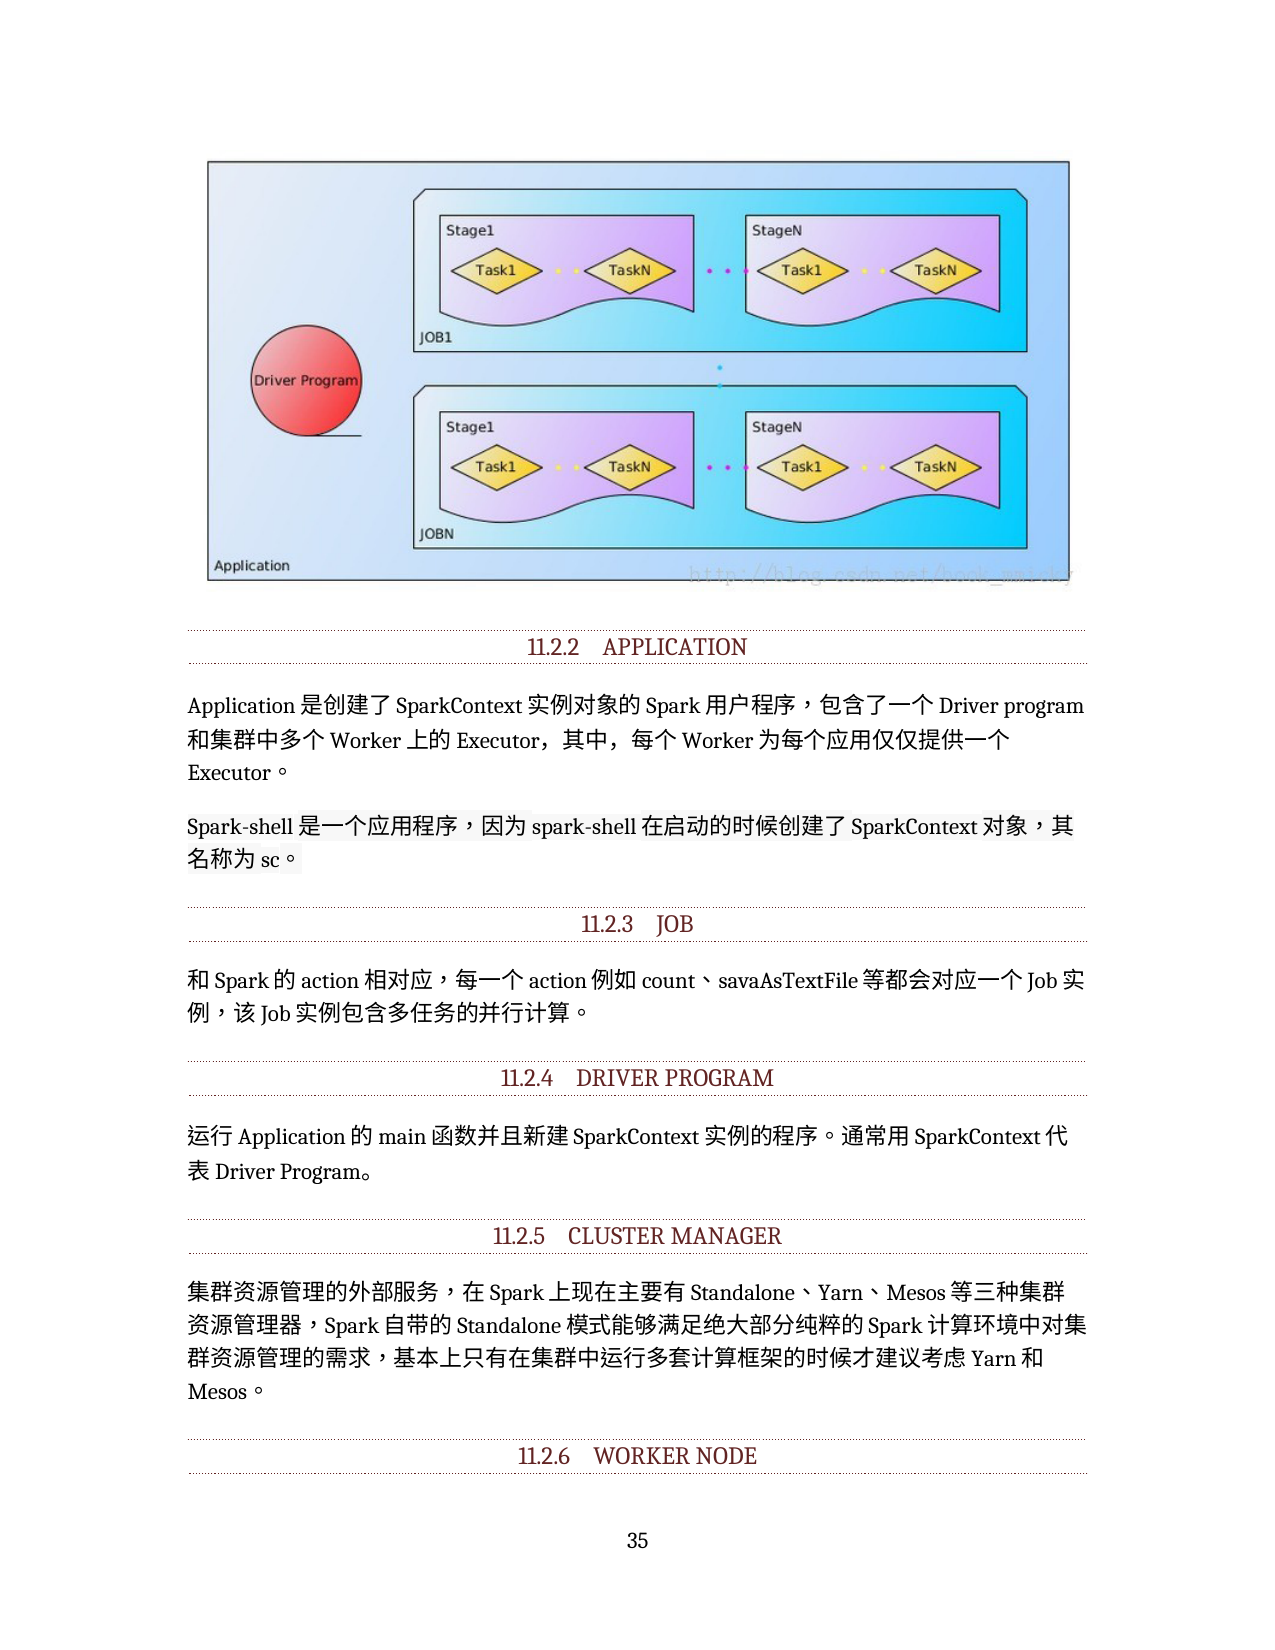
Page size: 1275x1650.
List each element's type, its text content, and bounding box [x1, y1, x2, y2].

subtitle Cluster Manager [187, 1219, 1087, 1254]
text 集群资源管理的外部服务，在Spark上现在主要有Standalone、Yarn、Mesos等三种集群资源管理器，Spark自带的Standalone模式能够满足绝大部分纯粹的Spark计算环境中对集群资源管理的需求，基本上只有在集群中运行多套计算框架的时候才建议考虑Yarn和Mesos。 [187, 1276, 1087, 1406]
subtitle Worker Node [187, 1439, 1087, 1474]
text 和Spark的action相对应，每一个action例如count、savaAsTextFile等都会对应一个Job实例，该Job实例包含多任务的并行计算。 [187, 964, 1087, 1028]
subtitle Application [187, 629, 1087, 664]
text Spark-shell是一个应用程序，因为spark-shell在启动的时候创建了SparkContext对象，其名称为sc。 [187, 810, 1087, 874]
text Application是创建了SparkContext实例对象的Spark用户程序，包含了一个Driver program和集群中多个Worker上的Executor，其中，每个Worker为每个应用仅仅提供一个Executor。 [187, 687, 1087, 788]
subtitle Job [187, 907, 1087, 942]
text 运行Application的main函数并且新建SparkContext实例的程序。通常用SparkContext代表Driver Program。 [187, 1118, 1087, 1186]
subtitle Driver Program [187, 1061, 1087, 1096]
